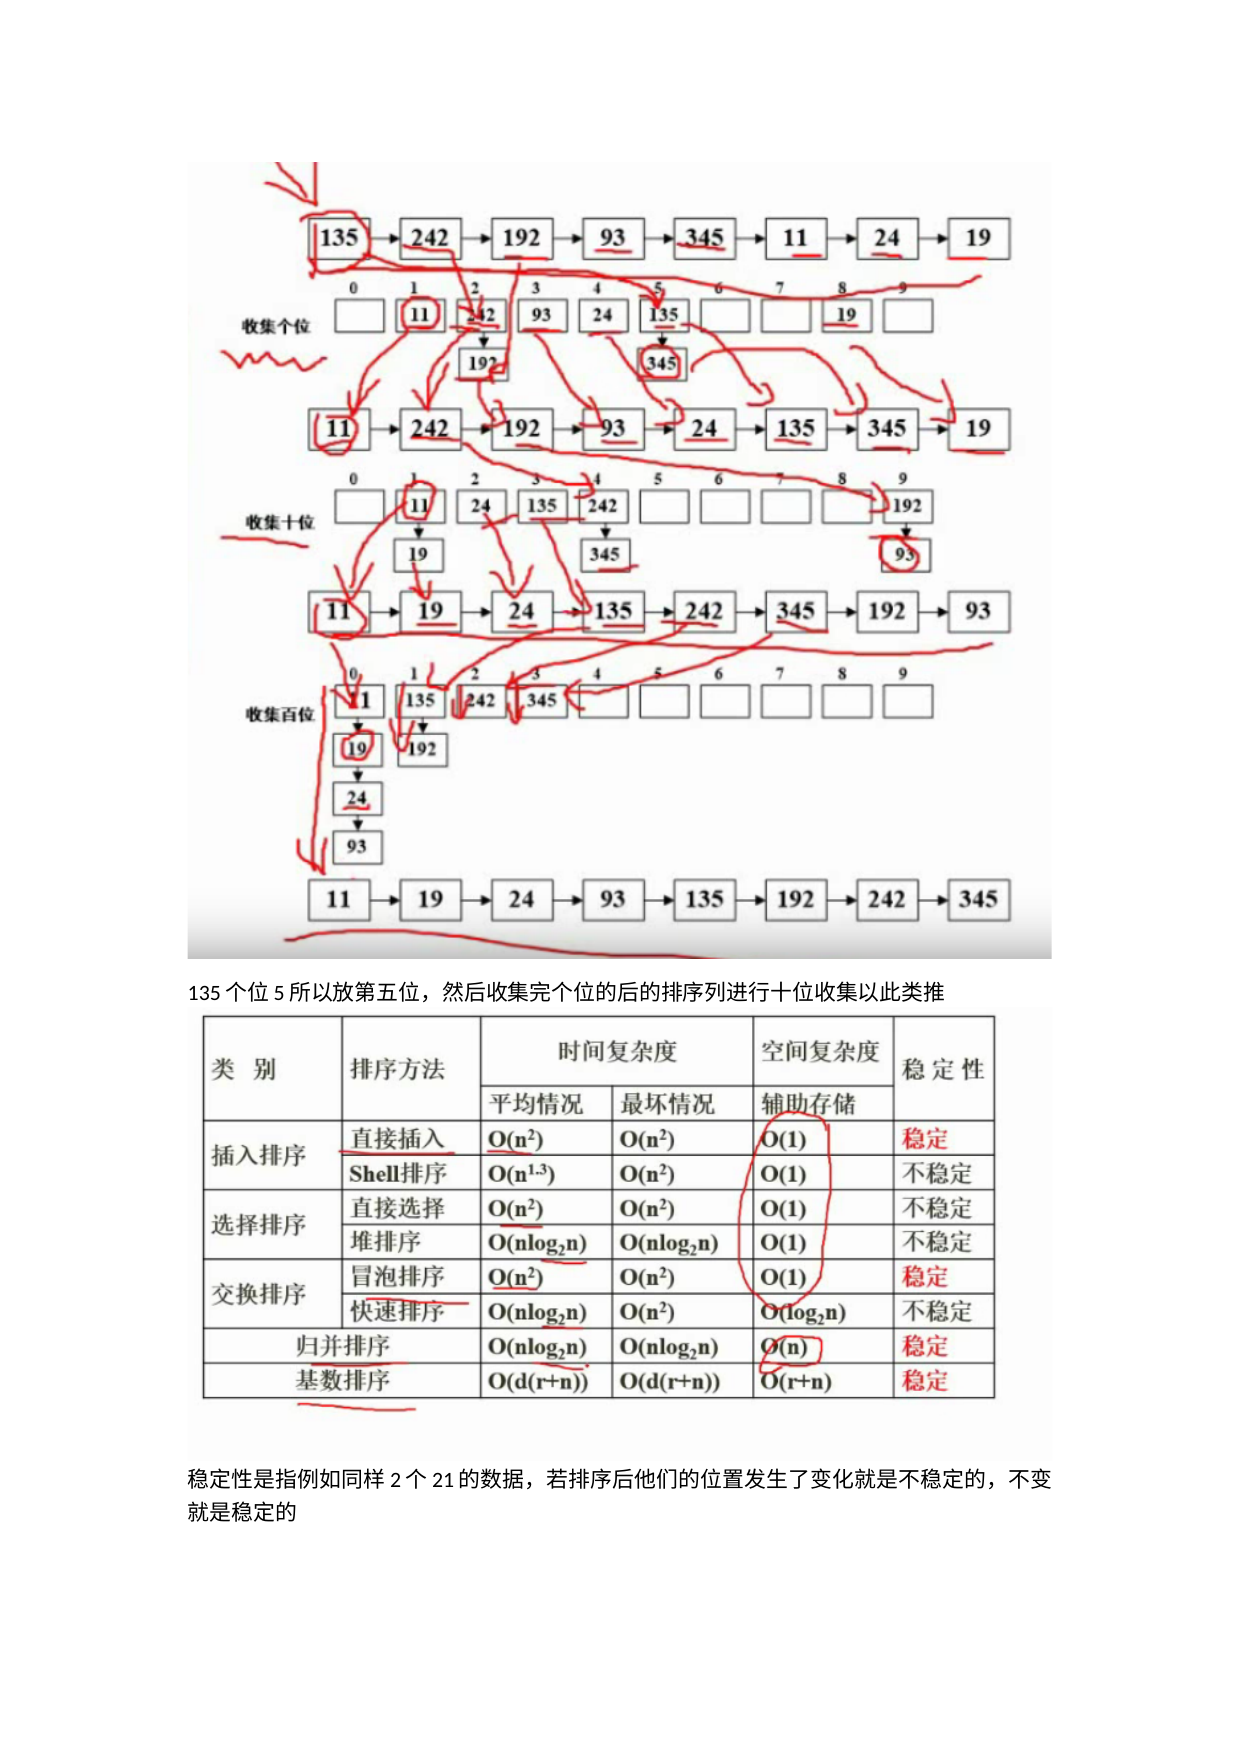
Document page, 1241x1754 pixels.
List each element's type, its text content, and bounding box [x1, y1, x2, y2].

picture [187, 162, 1052, 959]
text 稳定性是指例如同样2个21的数据，若排序后他们的位置发生了变化就是不稳定的，不变就是稳定的 [187, 1462, 1053, 1527]
text 135个位5所以放第五位，然后收集完个位的后的排序列进行十位收集以此类推 [187, 974, 1053, 1007]
picture [187, 1007, 1053, 1461]
